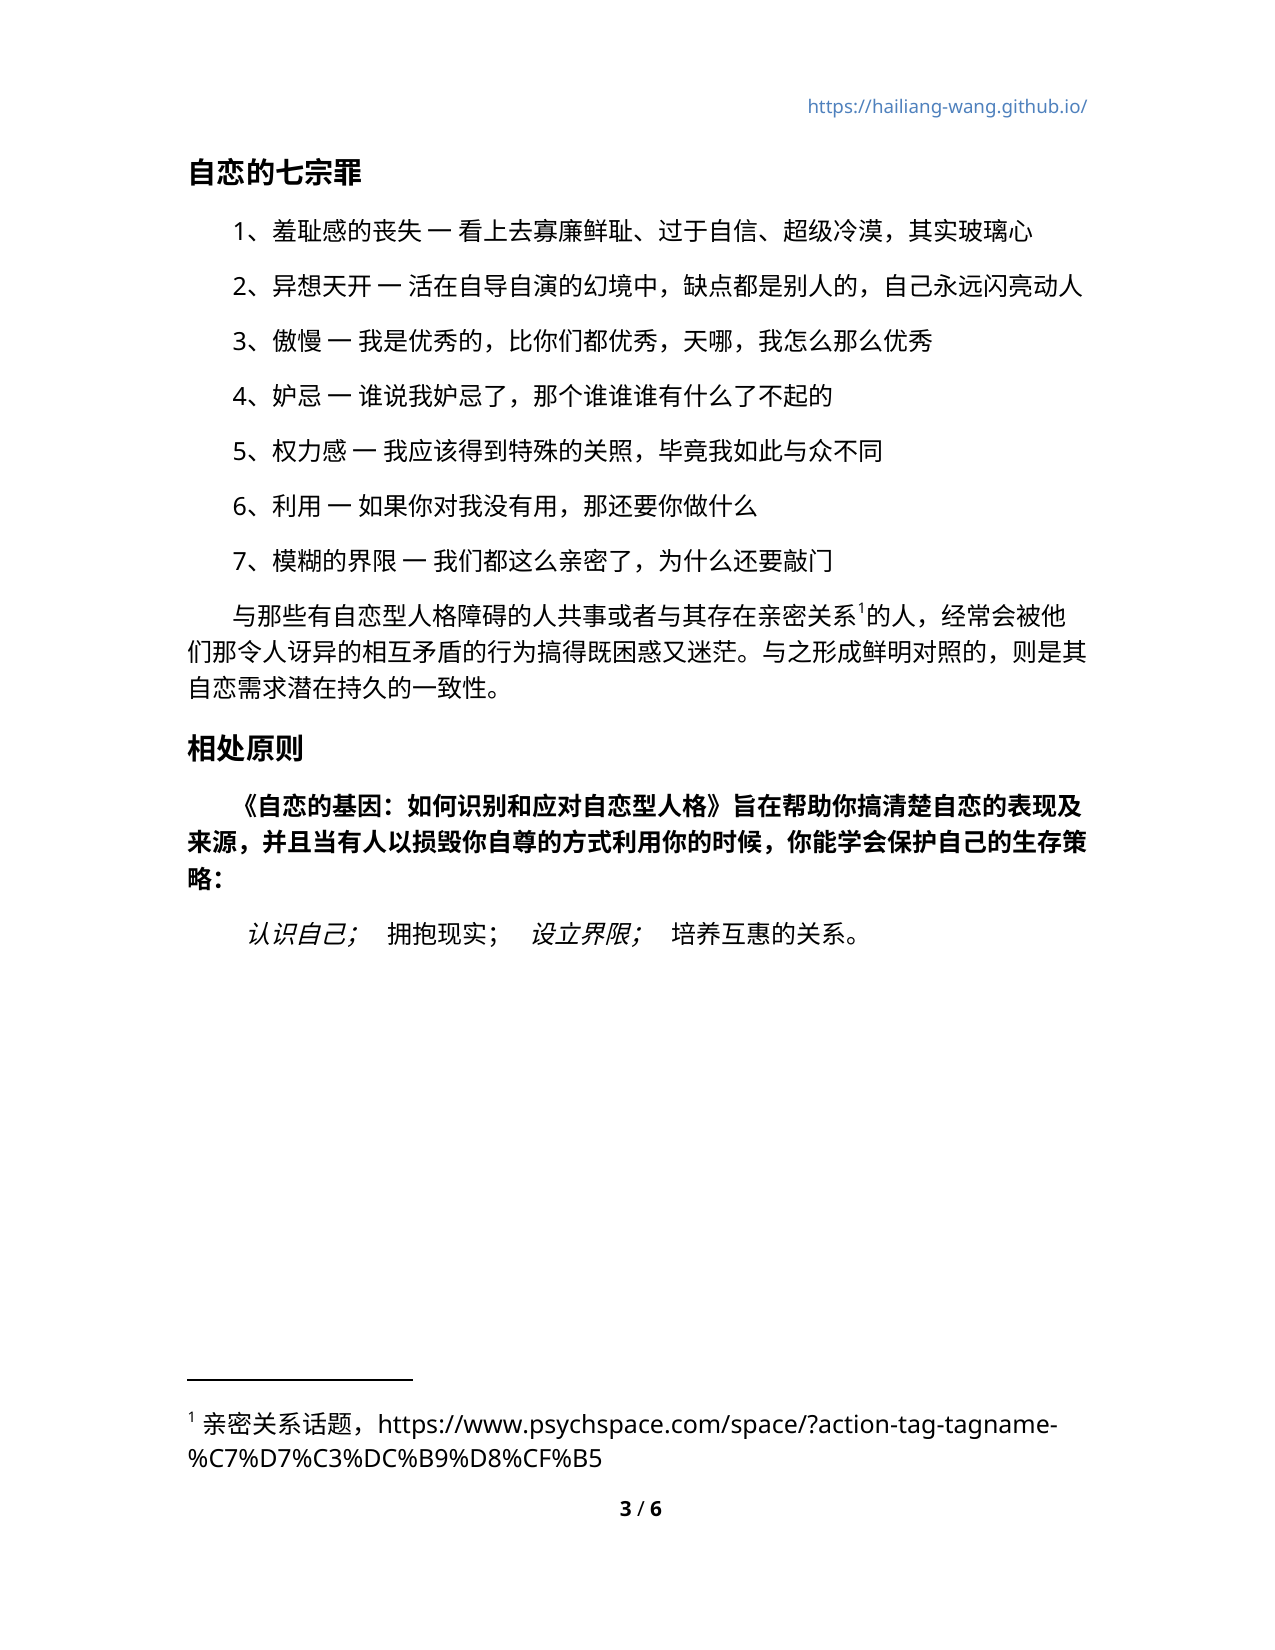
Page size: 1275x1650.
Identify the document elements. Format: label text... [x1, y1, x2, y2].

text 1、羞耻感的丧失 一 看上去寡廉鲜耻、过于自信、超级冷漠，其实玻璃心 [187, 211, 1087, 247]
text 《自恋的基因：如何识别和应对自恋型人格》旨在帮助你搞清楚自恋的表现及来源，并且当有人以损毁你自尊的方式利用你的时候，你能学会保护自己的生存策略： [187, 787, 1087, 895]
text 认识自己； 拥抱现实； 设立界限； 培养互惠的关系。 [187, 914, 1087, 950]
text 7、模糊的界限 一 我们都这么亲密了，为什么还要敲门 [187, 541, 1087, 577]
text 5、权力感 一 我应该得到特殊的关照，毕竟我如此与众不同 [187, 431, 1087, 467]
text 与那些有自恋型人格障碍的人共事或者与其存在亲密关系的人，经常会被他们那令人讶异的相互矛盾的行为搞得既困惑又迷茫。与之形成鲜明对照的，则是其自恋需求潜在持久的一致性。 [187, 596, 1087, 705]
text 3、傲慢 一 我是优秀的，比你们都优秀，天哪，我怎么那么优秀 [187, 321, 1087, 357]
text 4、妒忌 一 谁说我妒忌了，那个谁谁谁有什么了不起的 [187, 376, 1087, 412]
text 2、异想天开 一 活在自导自演的幻境中，缺点都是别人的，自己永远闪亮动人 [187, 266, 1087, 302]
subtitle 相处原则 [187, 726, 1087, 768]
subtitle 自恋的七宗罪 [187, 150, 1087, 192]
text 6、利用 一 如果你对我没有用，那还要你做什么 [187, 486, 1087, 522]
